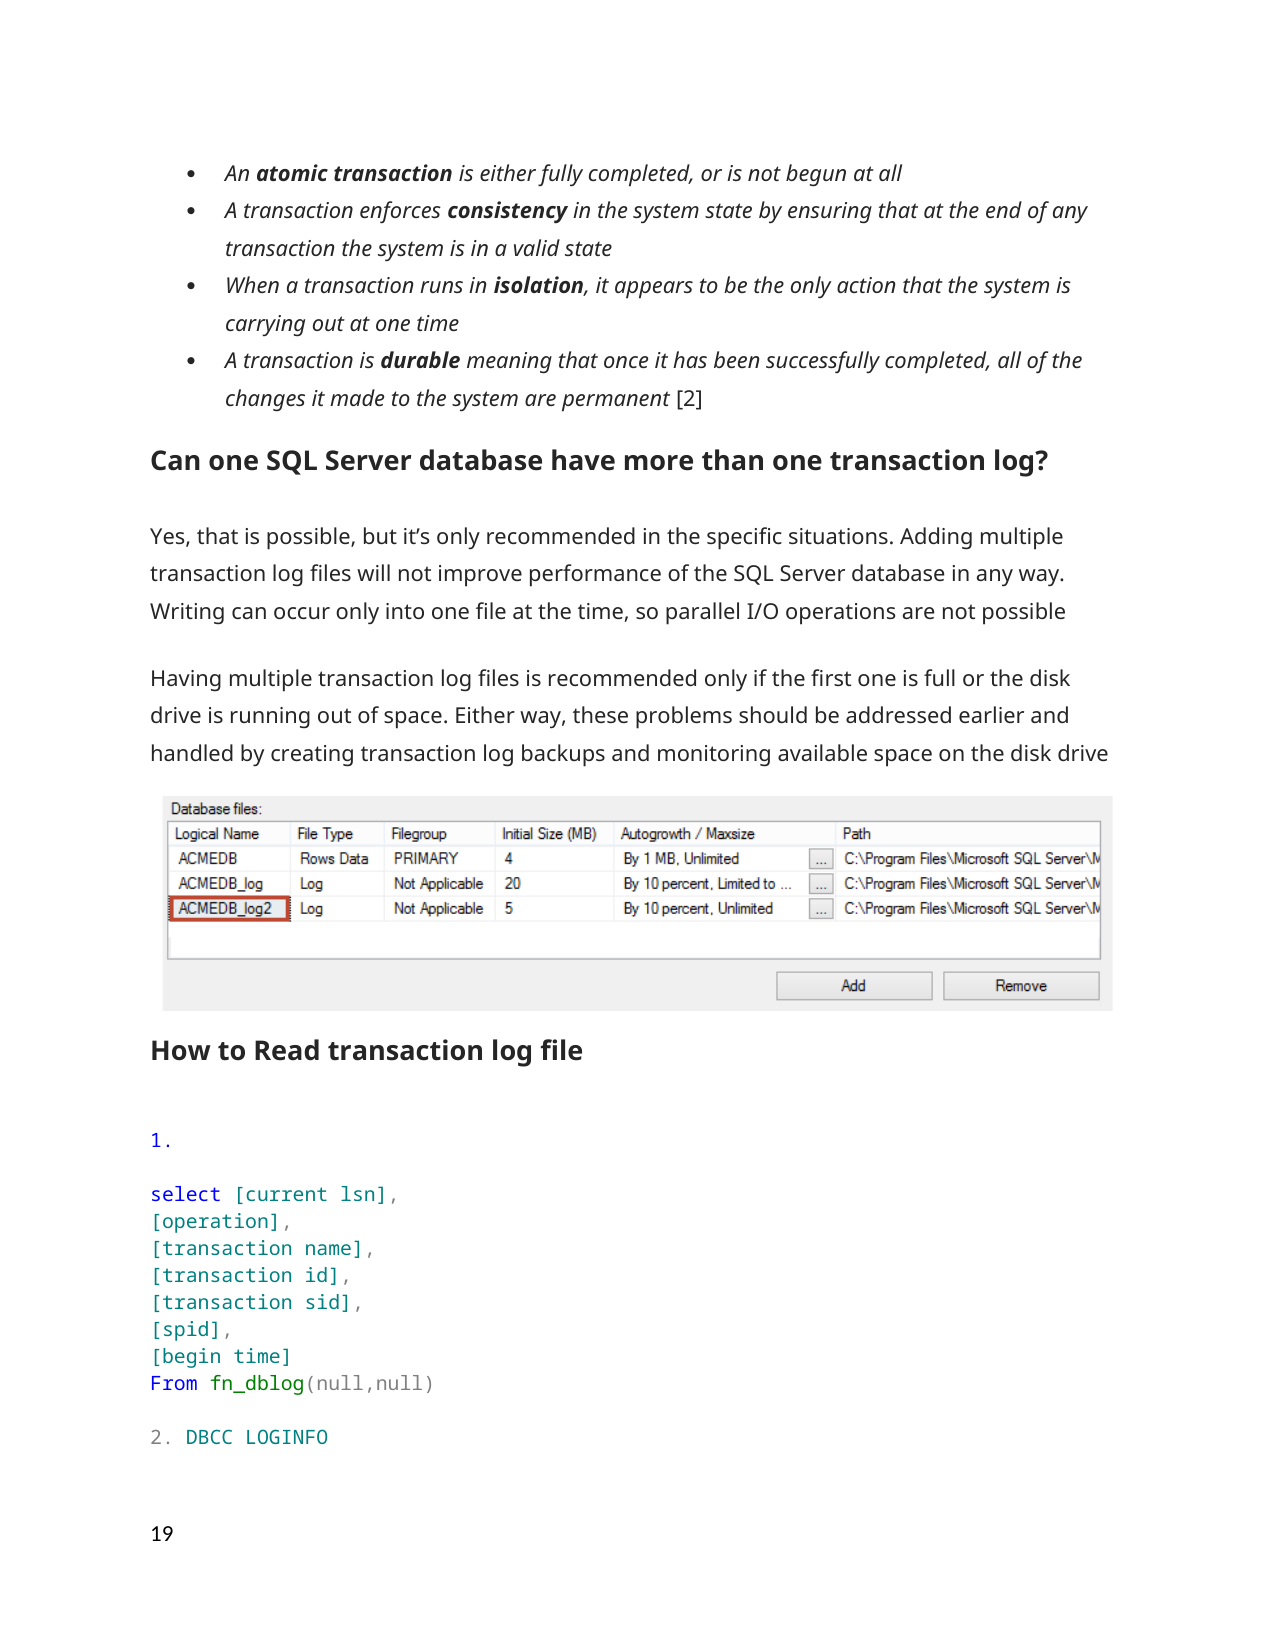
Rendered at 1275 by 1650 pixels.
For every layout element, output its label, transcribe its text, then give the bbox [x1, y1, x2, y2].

text [operation], [150, 1207, 1125, 1234]
text Yes, that is possible, but it’s only recommended in the specific situations. Adding multiple transaction log files will not improve performance of the SQL Server database in any way. Writing can occur only into one file at the time, so parallel I/O operations are not possible [150, 513, 1125, 626]
list An atomic transaction is either fully completed, or is not begun at all [187, 150, 1125, 187]
text [transaction id], [150, 1261, 1125, 1288]
text 2. DBCC LOGINFO [150, 1423, 1125, 1450]
text select [current lsn], [150, 1181, 1125, 1207]
text [spid], [150, 1315, 1125, 1342]
text [transaction name], [150, 1234, 1125, 1261]
text [transaction sid], [150, 1288, 1125, 1315]
subtitle Can one SQL Server database have more than one transaction log? [150, 442, 1125, 478]
text From fn_dblog(null,null) [150, 1369, 1125, 1396]
picture [162, 796, 1113, 1011]
list A transaction enforces consistency in the system state by ensuring that at the end of any transaction the system is in a valid state [187, 187, 1125, 262]
text 1. [150, 1127, 1125, 1153]
list When a transaction runs in isolation, it appears to be the only action that the system is carrying out at one time [187, 262, 1125, 337]
subtitle How to Read transaction log file [150, 1031, 1125, 1068]
text Having multiple transaction log files is recommended only if the first one is full or the disk drive is running out of space. Either way, these problems should be addressed earlier and handled by creating transaction log backups and monitoring available space on the disk drive [150, 655, 1125, 767]
list A transaction is durable meaning that once it has been successfully completed, all of the changes it made to the system are permanent [2] [187, 337, 1125, 412]
text [begin time] [150, 1342, 1125, 1369]
